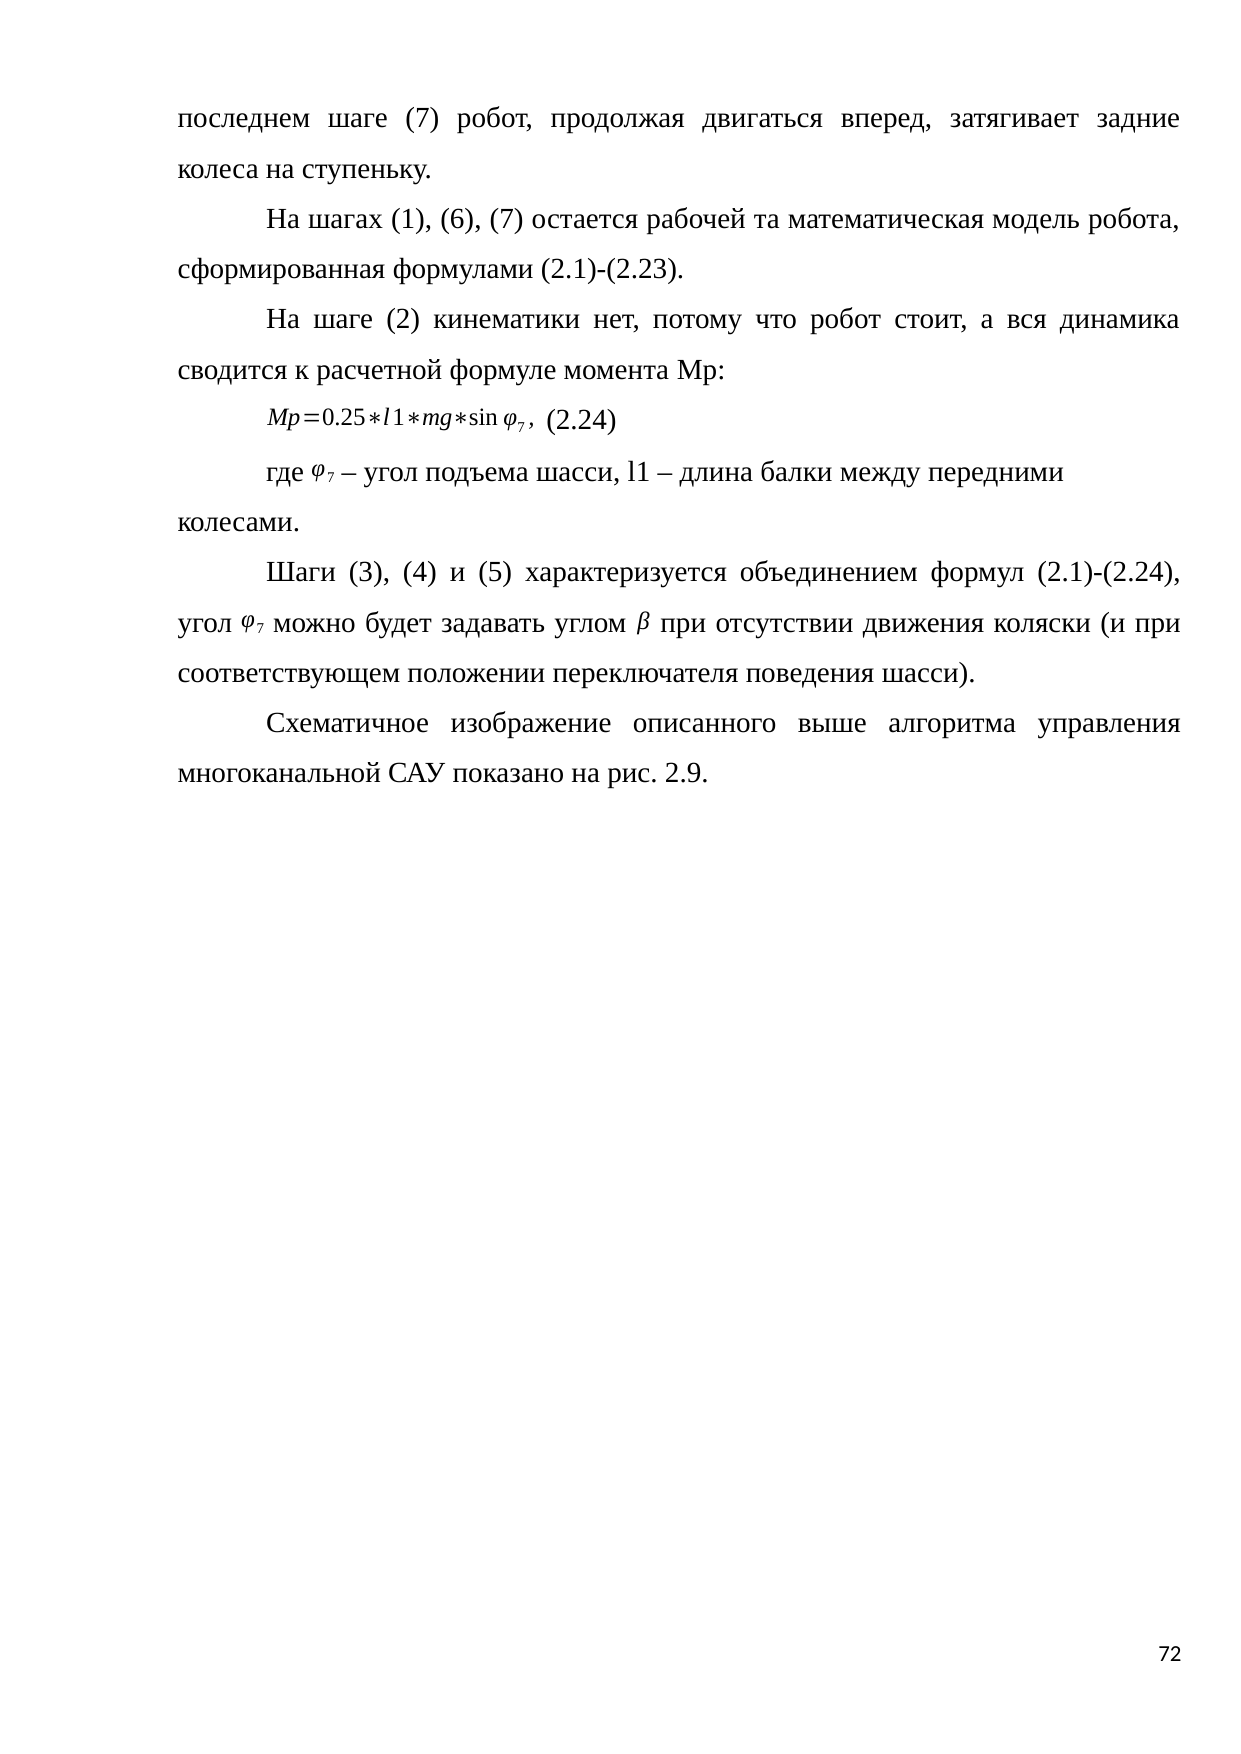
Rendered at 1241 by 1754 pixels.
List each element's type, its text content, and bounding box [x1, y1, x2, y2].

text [177, 100, 1181, 184]
text где – угол подъема шасси, l1 – длина балки между передними колесами. [177, 454, 1181, 538]
text (2.24) [177, 402, 1181, 437]
text На шагах (1), (6), (7) остается рабочей та математическая модель робота, сформированная формулами (2.1)-(2.23). [177, 201, 1181, 285]
text Шаги (3), (4) и (5) характеризуется объединением формул (2.1)-(2.24), угол можно будет задавать углом при отсутствии движения коляски (и при соответствующем положении переключателя поведения шасси). [177, 554, 1181, 688]
text На шаге (2) кинематики нет, потому что робот стоит, а вся динамика сводится к расчетной формуле момента Mp: [177, 302, 1181, 386]
text Схематичное изображение описанного выше алгоритма управления многоканальной САУ показано на рис. 2.9. [177, 705, 1181, 789]
